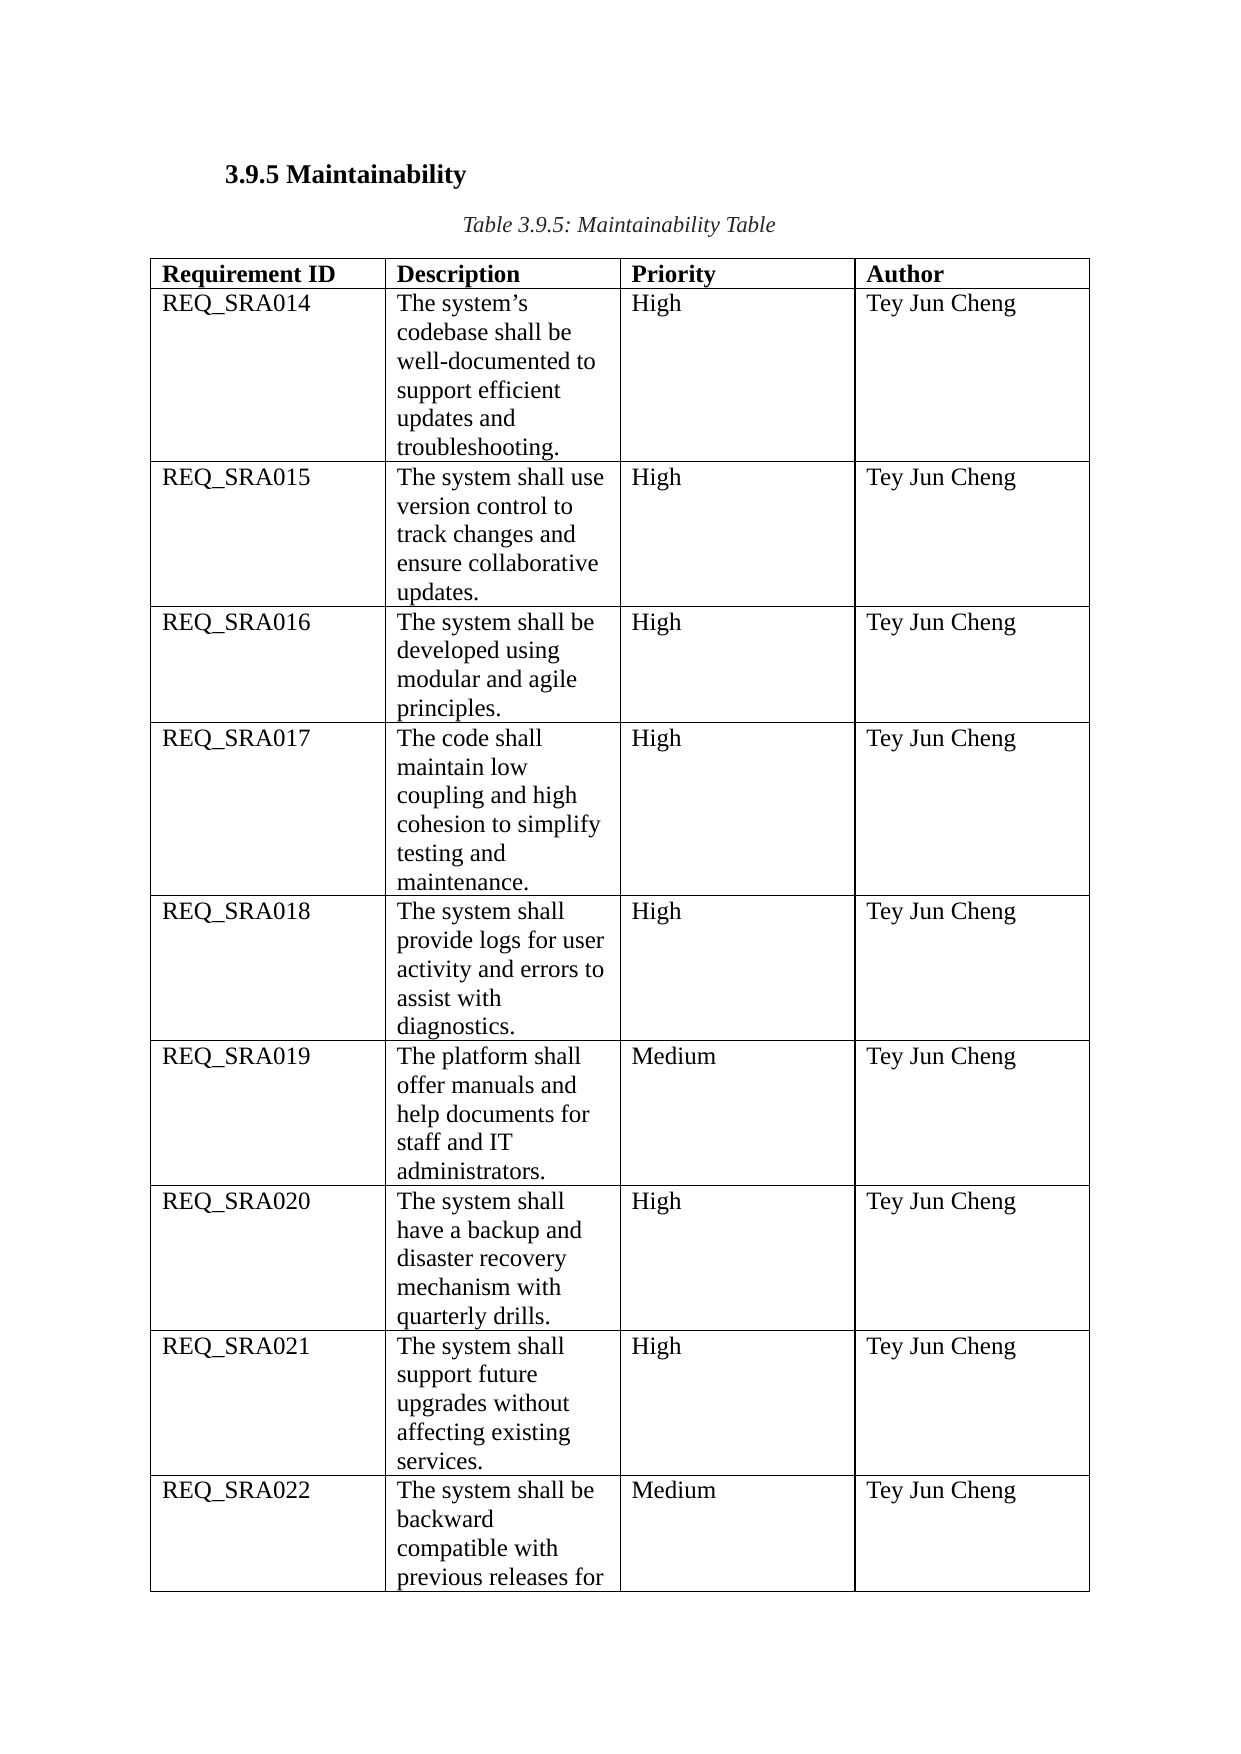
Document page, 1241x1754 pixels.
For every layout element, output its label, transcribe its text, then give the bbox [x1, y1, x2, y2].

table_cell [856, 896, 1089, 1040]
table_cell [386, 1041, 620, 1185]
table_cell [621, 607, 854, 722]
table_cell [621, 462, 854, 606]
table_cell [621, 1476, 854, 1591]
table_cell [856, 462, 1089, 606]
text Table 3.9.5: Maintainability Table [150, 211, 1090, 237]
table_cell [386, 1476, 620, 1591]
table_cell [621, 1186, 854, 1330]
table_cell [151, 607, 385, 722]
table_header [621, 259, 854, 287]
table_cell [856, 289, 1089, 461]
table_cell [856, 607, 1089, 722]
subtitle 3.9.5 Maintainability [150, 158, 1090, 189]
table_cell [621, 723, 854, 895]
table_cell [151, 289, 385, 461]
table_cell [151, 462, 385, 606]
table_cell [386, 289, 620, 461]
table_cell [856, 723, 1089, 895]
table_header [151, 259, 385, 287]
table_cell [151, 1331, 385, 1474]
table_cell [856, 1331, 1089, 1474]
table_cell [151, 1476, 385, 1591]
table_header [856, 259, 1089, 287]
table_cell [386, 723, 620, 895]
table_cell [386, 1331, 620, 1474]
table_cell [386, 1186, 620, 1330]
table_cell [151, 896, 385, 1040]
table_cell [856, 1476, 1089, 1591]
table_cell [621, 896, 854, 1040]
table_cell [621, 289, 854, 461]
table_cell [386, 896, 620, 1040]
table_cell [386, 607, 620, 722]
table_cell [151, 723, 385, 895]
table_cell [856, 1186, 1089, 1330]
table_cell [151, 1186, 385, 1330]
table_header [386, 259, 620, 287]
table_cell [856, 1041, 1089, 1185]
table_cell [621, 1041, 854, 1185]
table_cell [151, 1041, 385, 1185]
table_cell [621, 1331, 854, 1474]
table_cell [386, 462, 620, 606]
